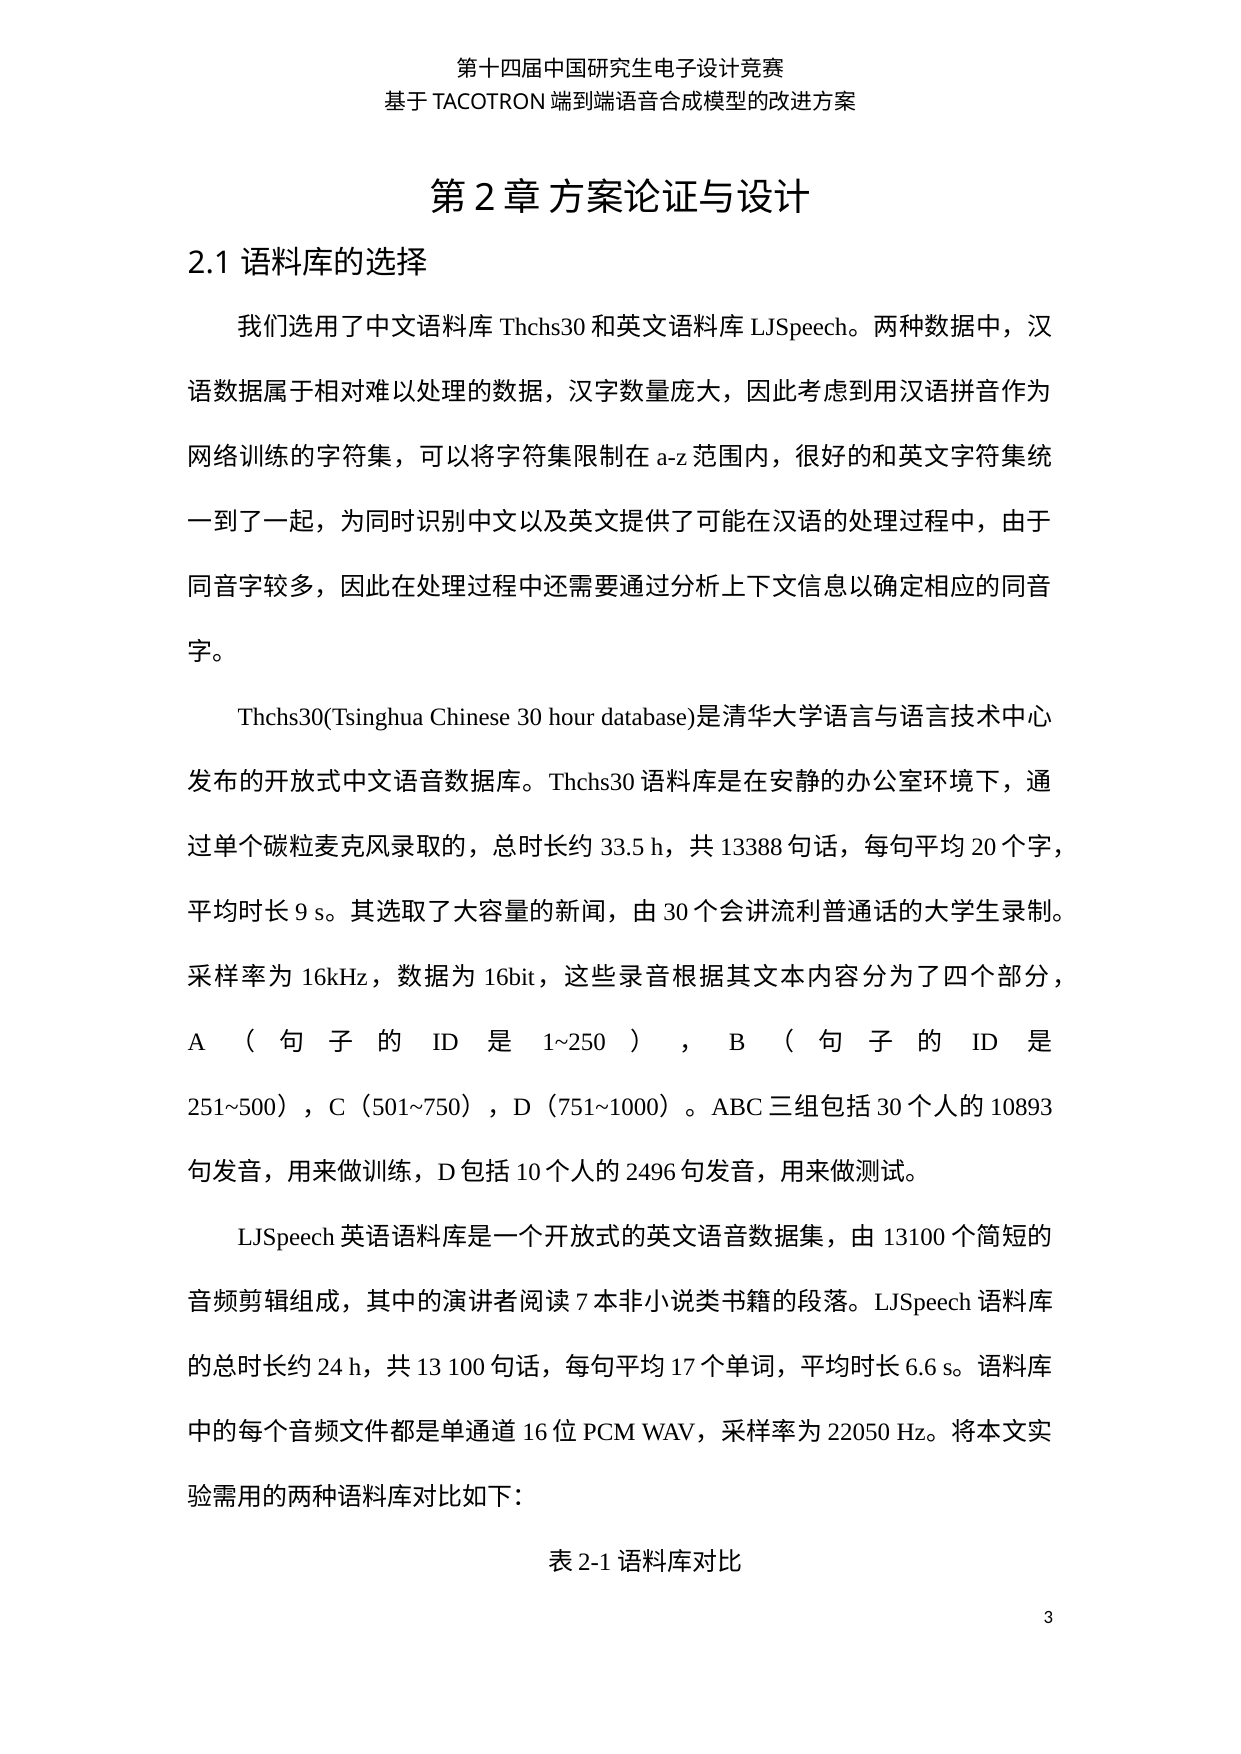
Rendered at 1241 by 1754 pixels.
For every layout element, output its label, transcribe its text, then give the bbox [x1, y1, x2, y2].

text Thchs30(Tsinghua Chinese 30 hour database)是清华大学语言与语言技术中心发布的开放式中文语音数据库。Thchs30语料库是在安静的办公室环境下，通过单个碳粒麦克风录取的，总时长约33.5 h，共13388句话，每句平均20个字，平均时长9 s。其选取了大容量的新闻，由30个会讲流利普通话的大学生录制。采样率为16kHz，数据为16bit，这些录音根据其文本内容分为了四个部分，A（句子的ID是1~250），B（句子的ID是251~500），C（501~750），D（751~1000）。ABC三组包括30个人的10893句发音，用来做训练，D包括10个人的2496句发音，用来做测试。 [187, 682, 1053, 1202]
text 表2-1 语料库对比 [187, 1527, 1053, 1592]
subtitle 2.1 语料库的选择 [187, 227, 1053, 292]
text 我们选用了中文语料库Thchs30和英文语料库LJSpeech。两种数据中，汉语数据属于相对难以处理的数据，汉字数量庞大，因此考虑到用汉语拼音作为网络训练的字符集，可以将字符集限制在a-z范围内，很好的和英文字符集统一到了一起，为同时识别中文以及英文提供了可能在汉语的处理过程中，由于同音字较多，因此在处理过程中还需要通过分析上下文信息以确定相应的同音字。 [187, 292, 1053, 682]
text LJSpeech英语语料库是一个开放式的英文语音数据集，由13100个简短的音频剪辑组成，其中的演讲者阅读7本非小说类书籍的段落。LJSpeech语料库的总时长约24 h，共13 100句话，每句平均17个单词，平均时长6.6 s。语料库中的每个音频文件都是单通道16位PCM WAV，采样率为22050 Hz。将本文实验需用的两种语料库对比如下： [187, 1202, 1053, 1527]
text 第2章 方案论证与设计 [187, 162, 1053, 227]
